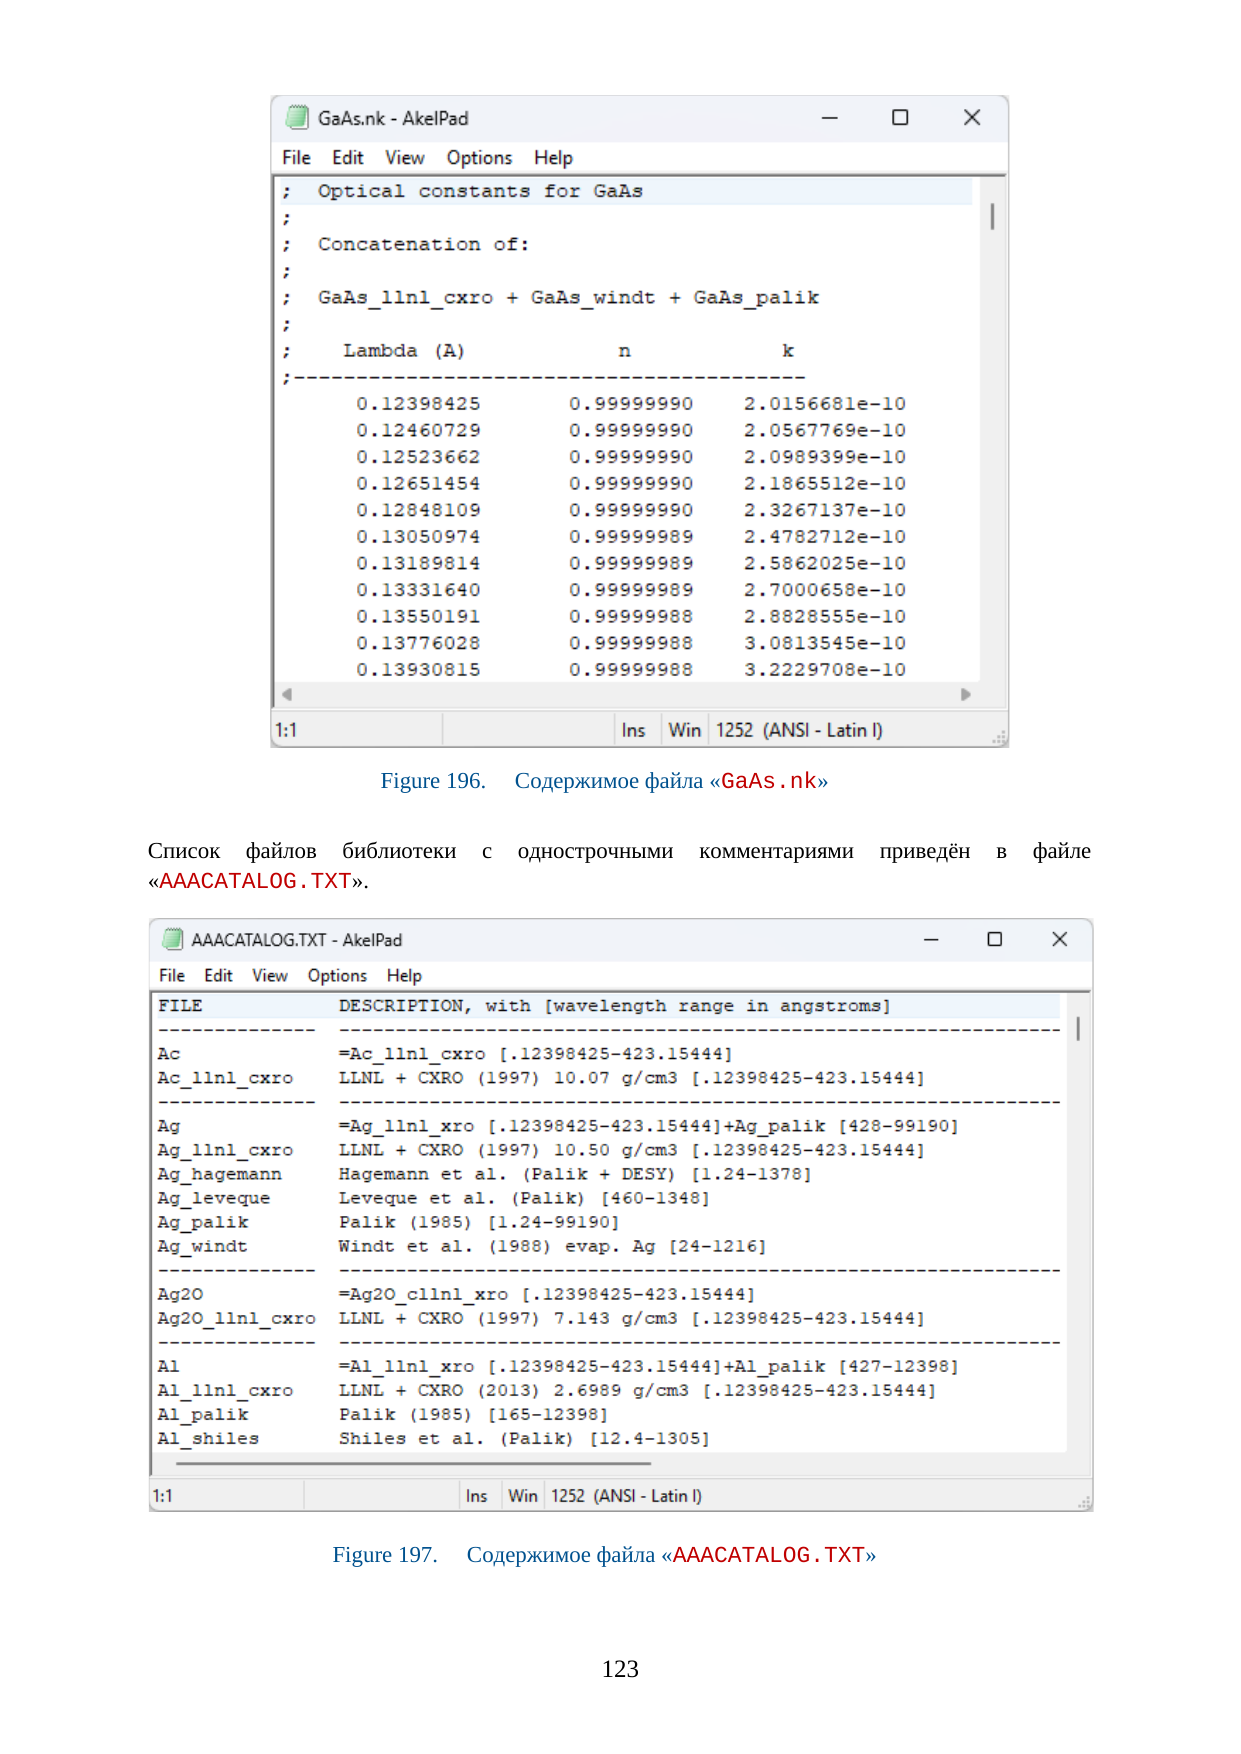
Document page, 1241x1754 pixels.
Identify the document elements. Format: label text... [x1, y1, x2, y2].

picture [270, 95, 1010, 748]
picture [148, 918, 1094, 1512]
text Список файлов библиотеки с однострочными комментариями приведён в файле «AAACATALOG.TXT». [148, 837, 1093, 896]
list Содержимое файла «AAACATALOG.TXT» [178, 1512, 1093, 1570]
